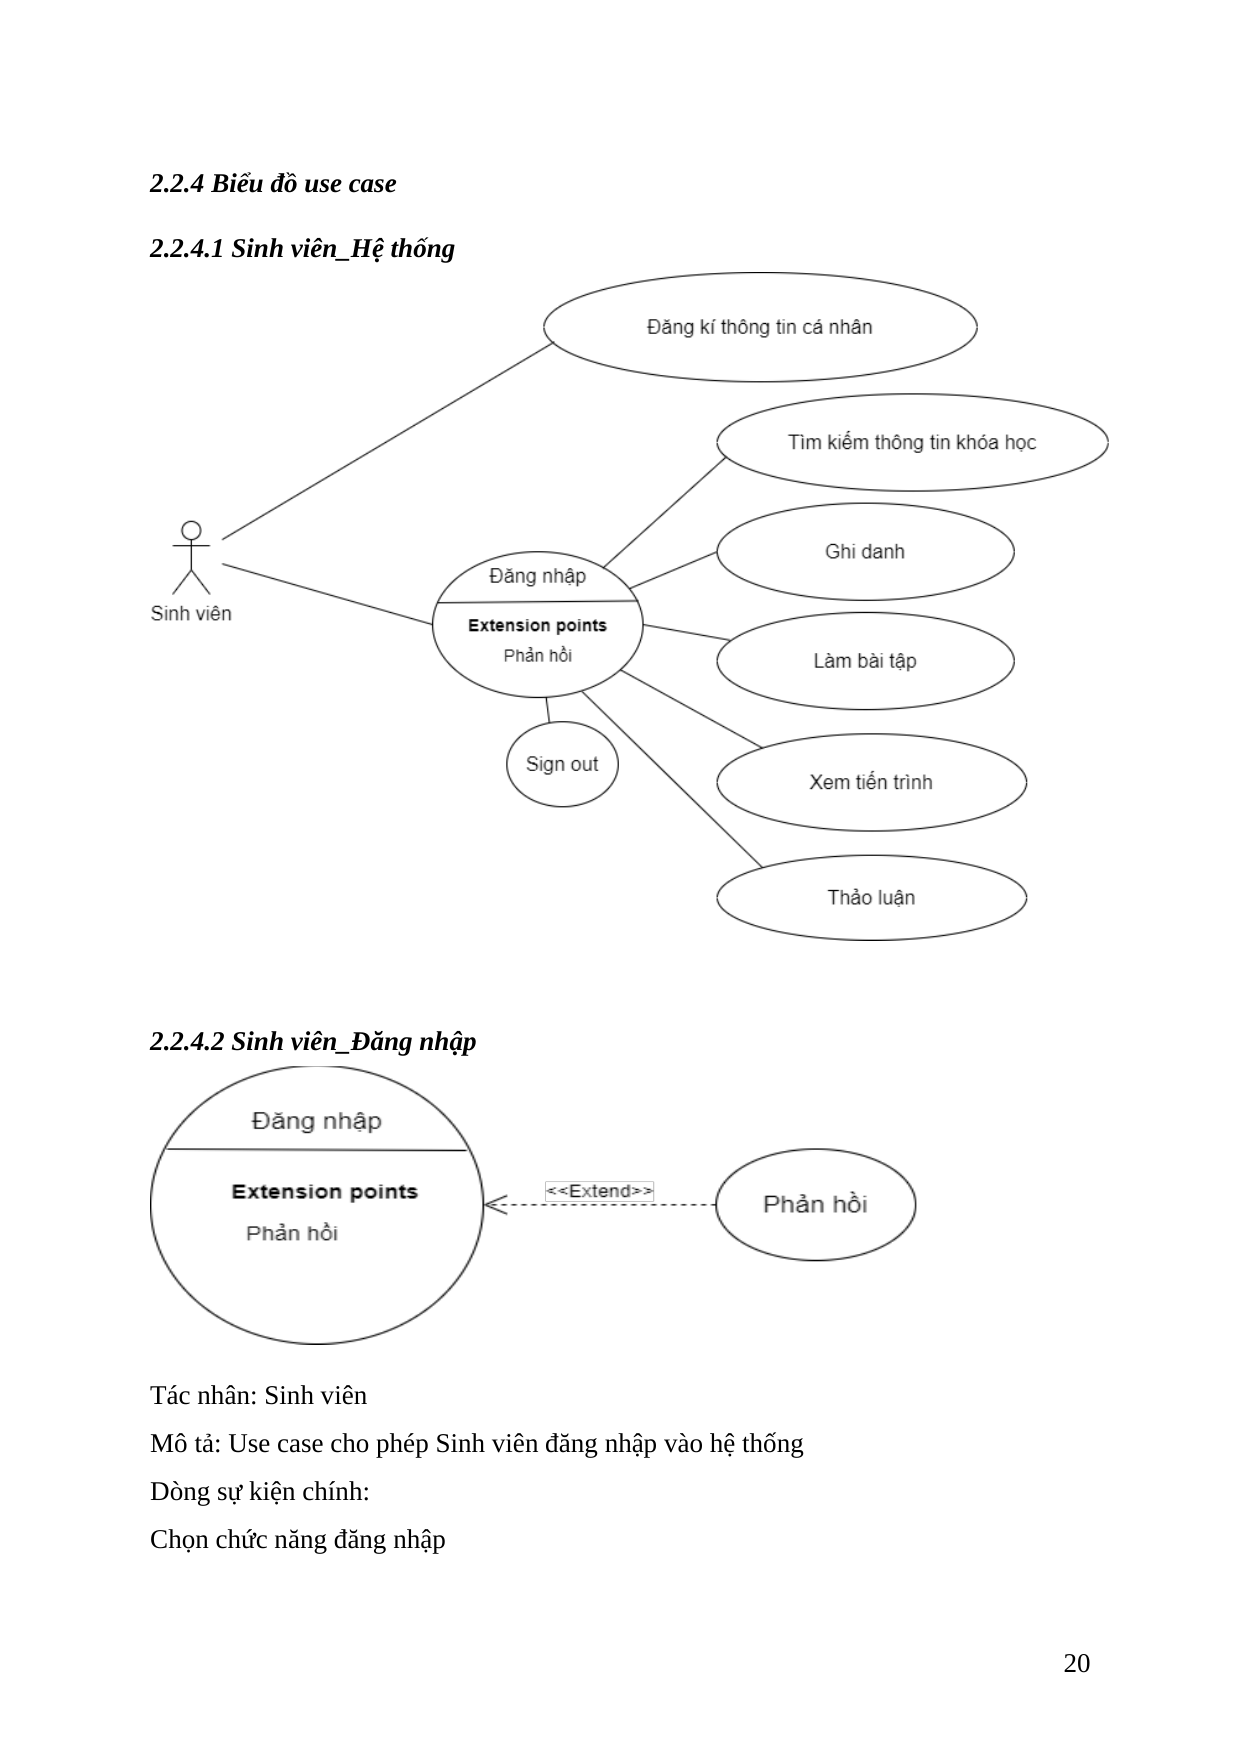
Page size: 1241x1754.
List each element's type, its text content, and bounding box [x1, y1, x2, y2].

text Tác nhân: Sinh viên [150, 1376, 1090, 1414]
picture [150, 1066, 917, 1345]
subtitle Sinh viên_Hệ thống [150, 229, 1090, 266]
subtitle Biểu đồ use case [150, 164, 1090, 202]
text Mô tả: Use case cho phép Sinh viên đăng nhập vào hệ thống [150, 1424, 1090, 1462]
text Chọn chức năng đăng nhập [150, 1520, 1090, 1557]
subtitle Sinh viên_Đăng nhập [150, 1022, 1090, 1060]
picture [150, 272, 1109, 941]
text Dòng sự kiện chính: [150, 1472, 1090, 1509]
